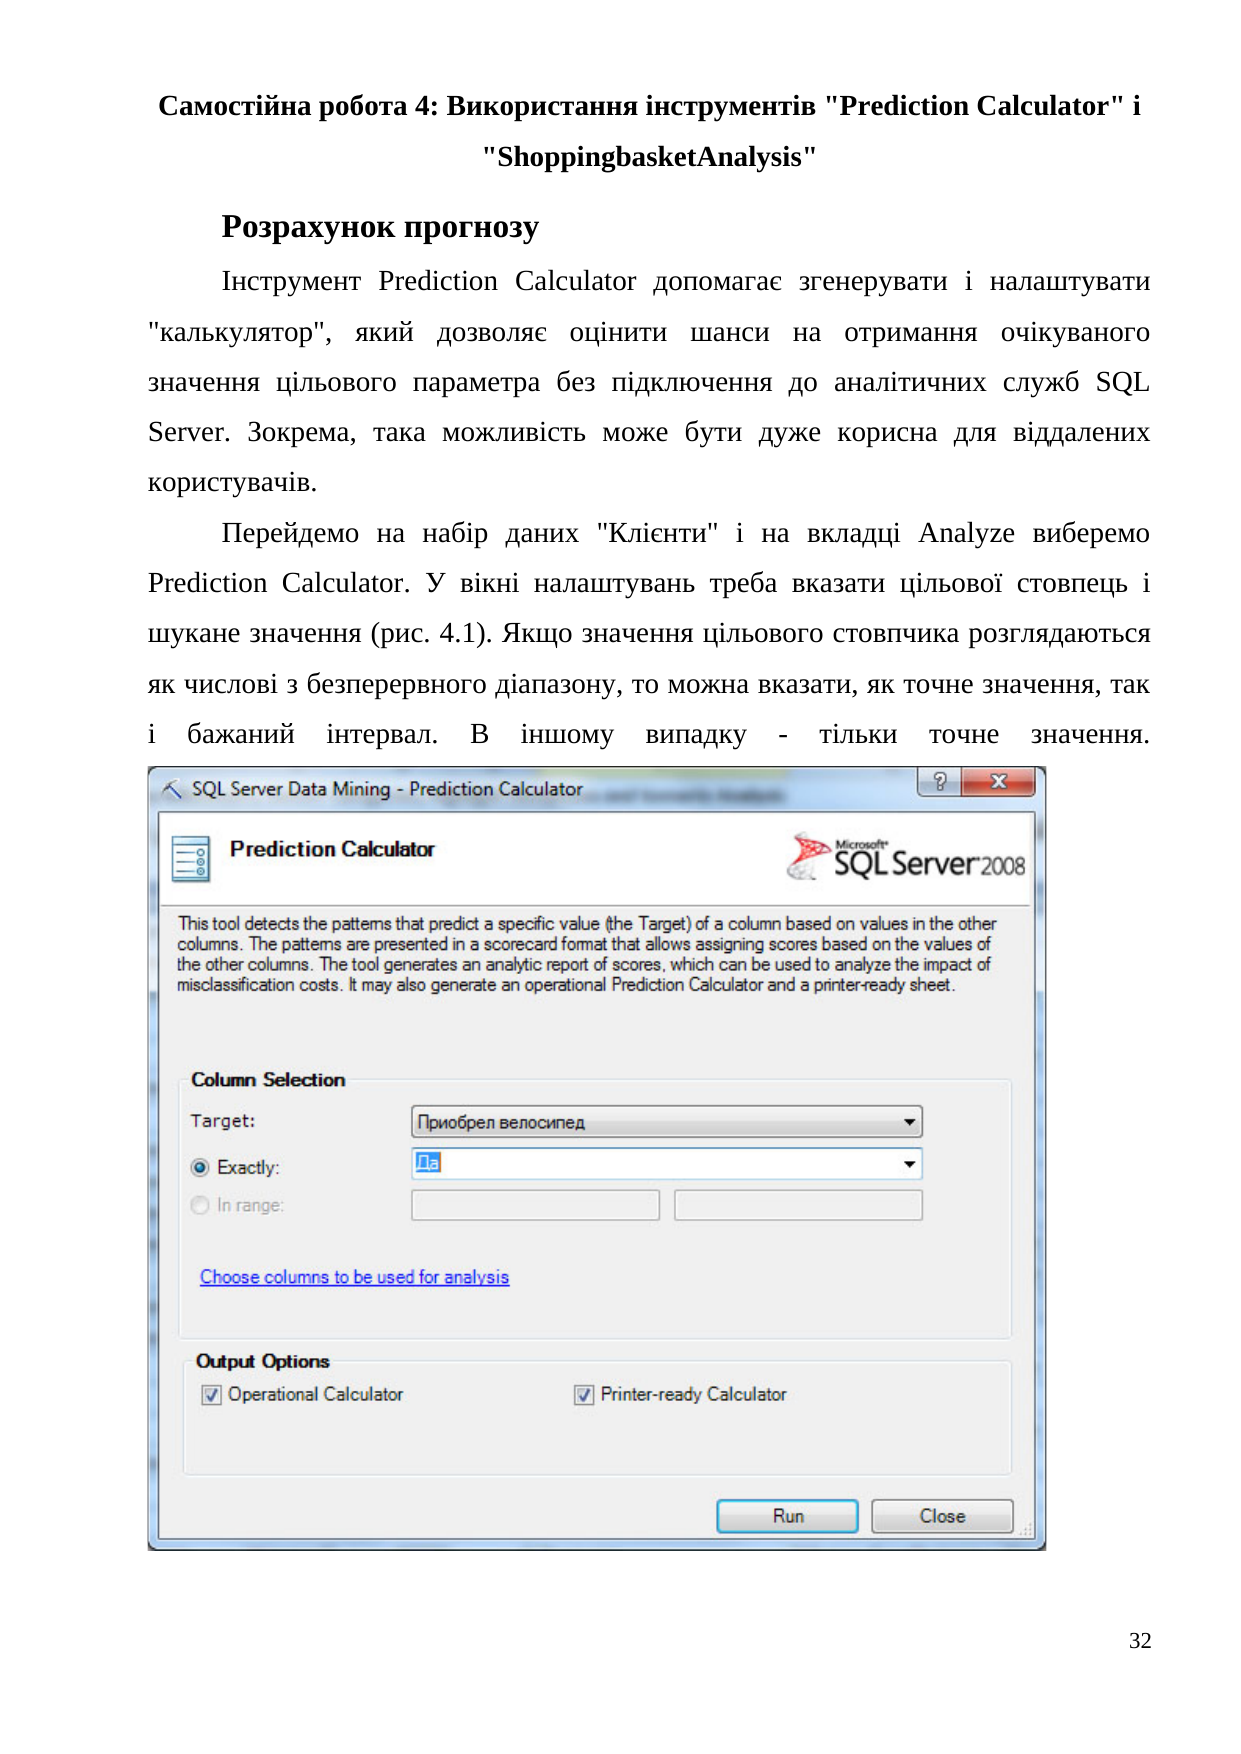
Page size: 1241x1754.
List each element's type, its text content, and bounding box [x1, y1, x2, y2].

picture [147, 766, 1047, 1551]
text Самостійна робота 4: Використання інструментів "Prediction Calculator" і "ShoppingbasketAnalysis" [148, 88, 1152, 172]
text Розрахунок прогнозу [148, 206, 1152, 244]
text Інструмент Prediction Calculator допомагає згенерувати і налаштувати "калькулятор", який дозволяє оцінити шанси на отримання очікуваного значення цільового параметра без підключення до аналітичних служб SQL Server. Зокрема, така можливість може бути дуже корисна для віддалених користувачів. [148, 263, 1152, 498]
